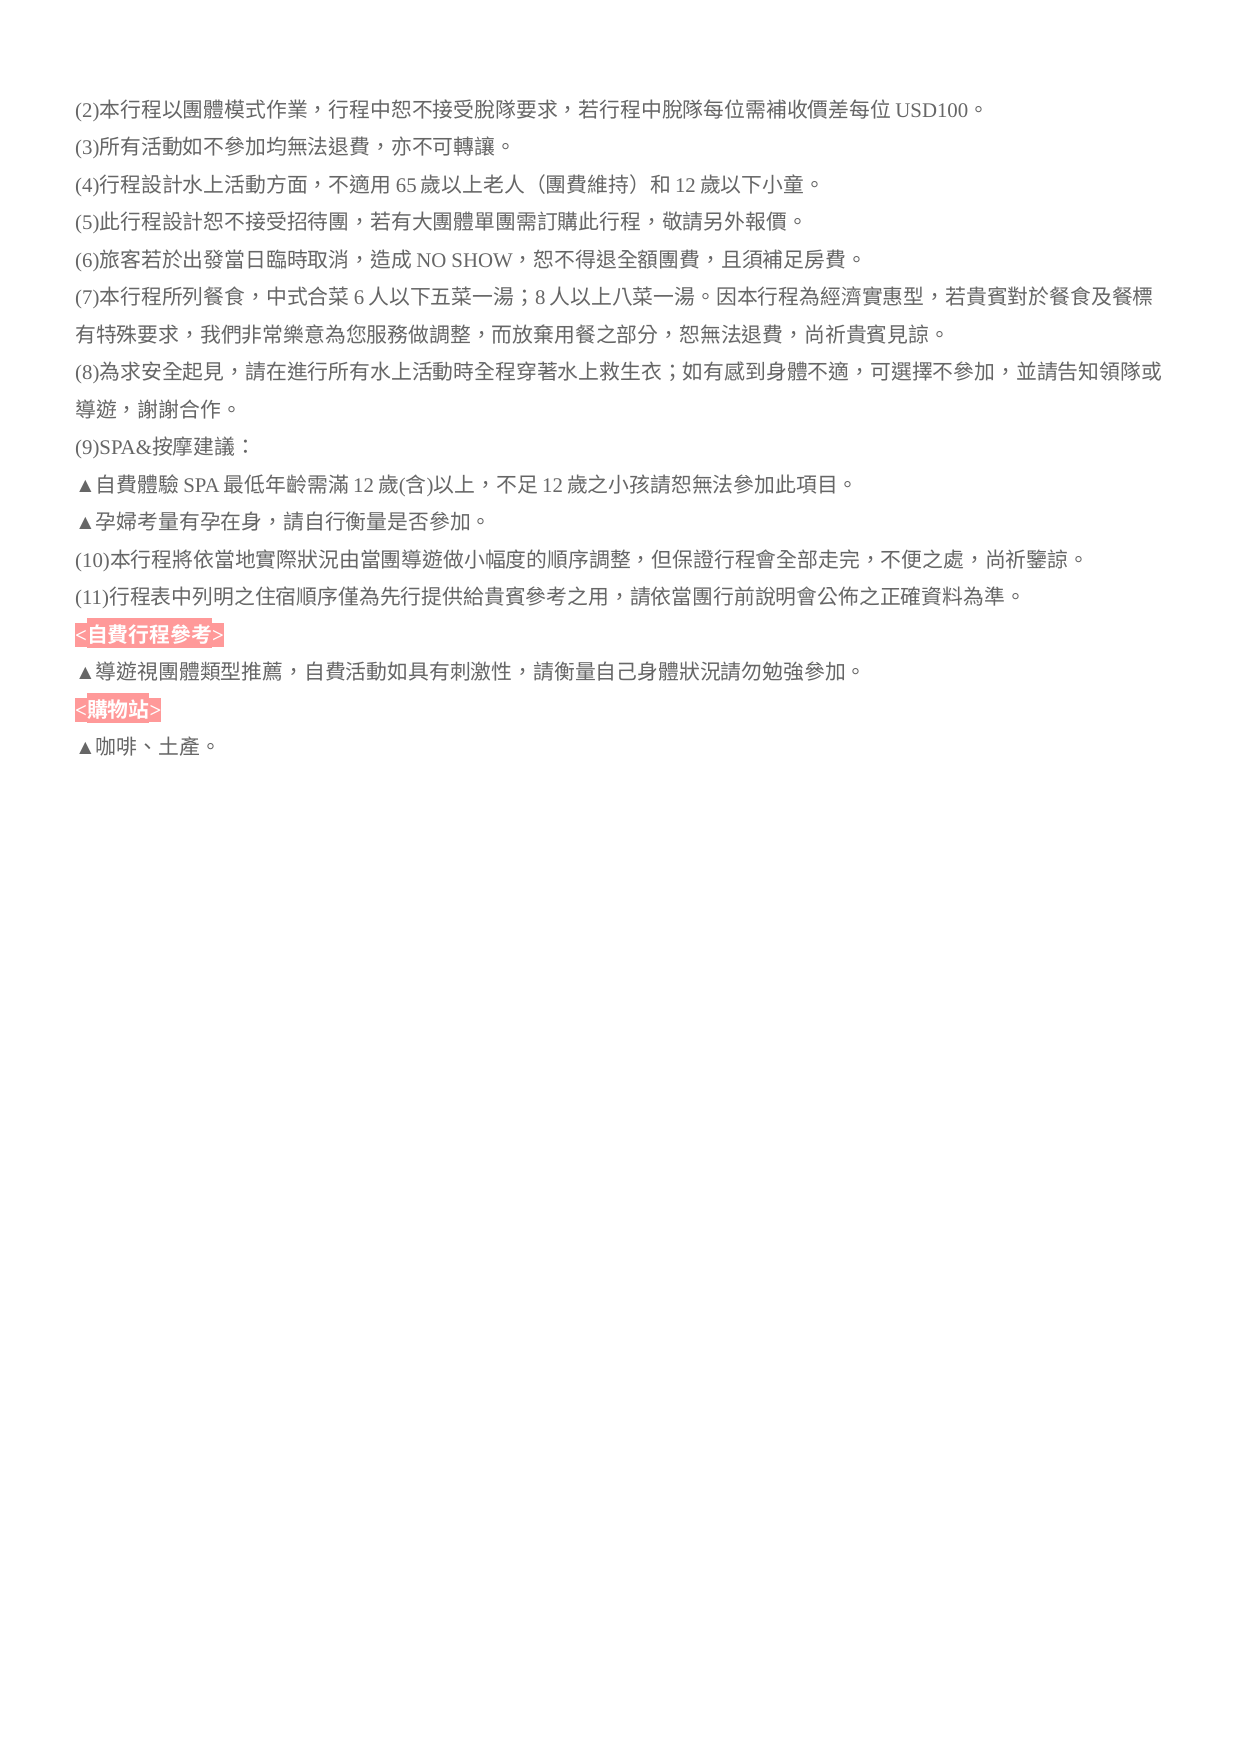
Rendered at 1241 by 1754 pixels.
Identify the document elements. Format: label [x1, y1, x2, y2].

text [75, 89, 1165, 764]
